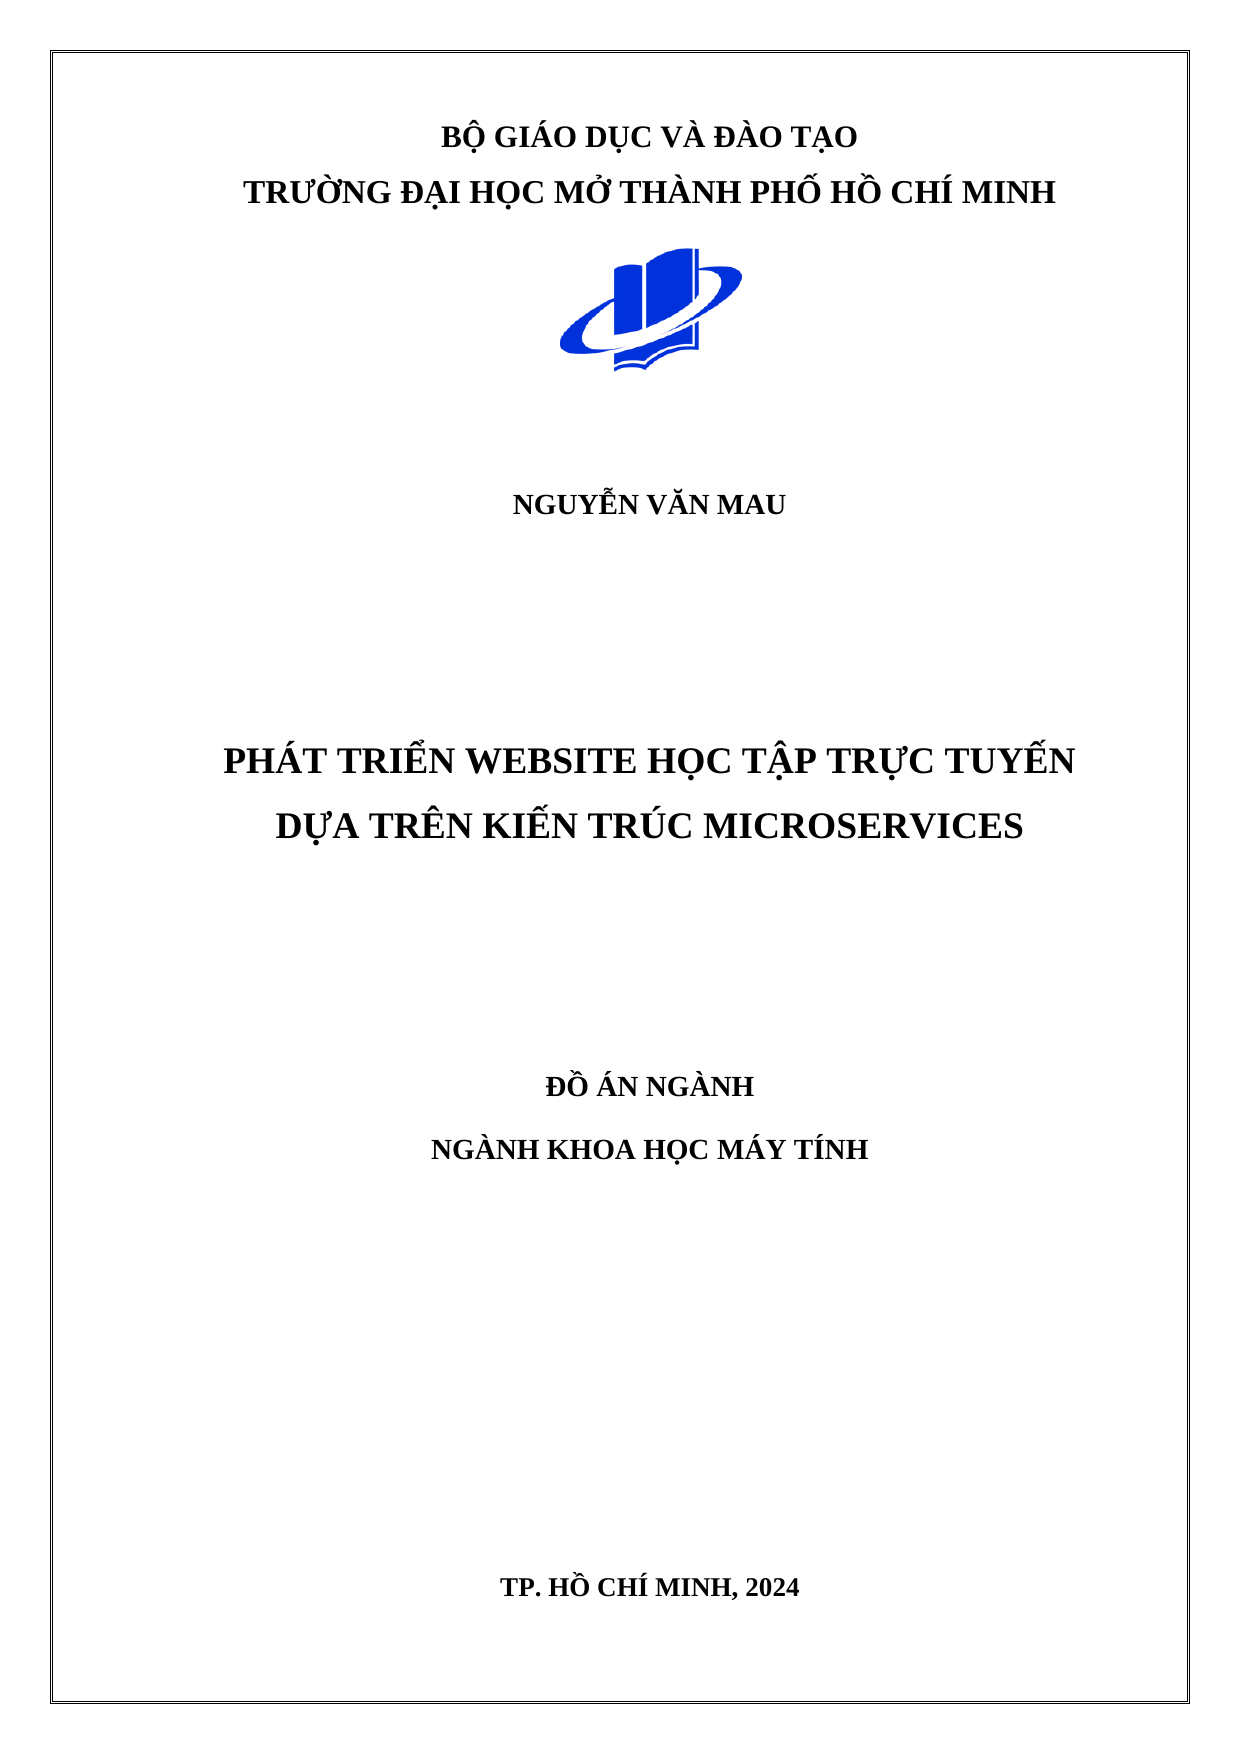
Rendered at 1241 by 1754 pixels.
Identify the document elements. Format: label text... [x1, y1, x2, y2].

text ĐỒ ÁN NGÀNH [177, 1069, 1122, 1103]
picture [517, 212, 780, 394]
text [177, 1572, 1122, 1603]
text NGÀNH KHOA HỌC MÁY TÍNH [177, 1132, 1122, 1165]
text BỘ GIÁO DỤC VÀ ĐÀO TẠO [177, 118, 1122, 154]
text TRƯỜNG ĐẠI HỌC MỞ THÀNH PHỐ HỒ CHÍ MINH [177, 172, 1122, 210]
text PHÁT TRIỂN WEBSITE HỌC TẬP TRỰC TUYẾN DỰA TRÊN KIẾN TRÚC MICROSERVICES [177, 739, 1122, 847]
text NGUYỄN VĂN MAU [177, 487, 1122, 521]
